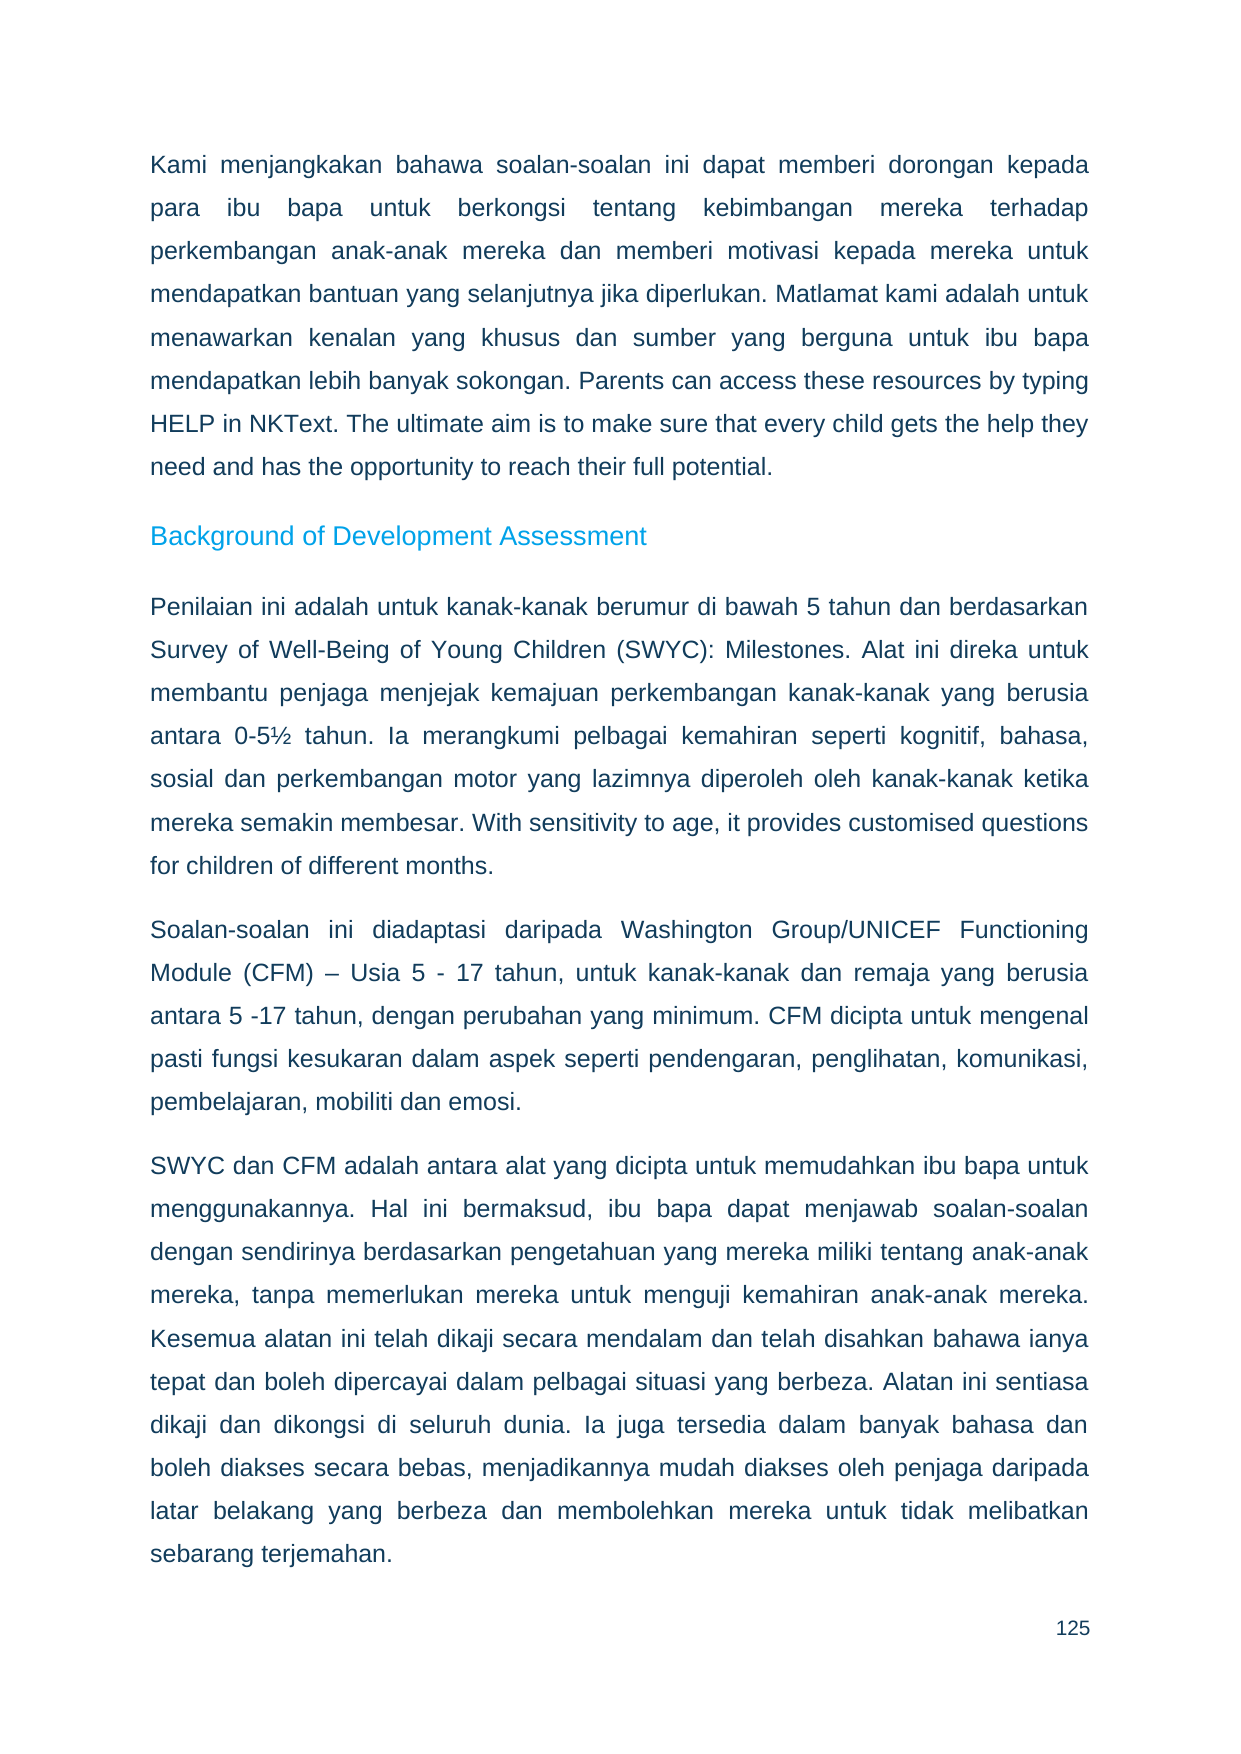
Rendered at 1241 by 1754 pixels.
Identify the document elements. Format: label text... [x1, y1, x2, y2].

text Kami menjangkakan bahawa soalan-soalan ini dapat memberi dorongan kepada para ibu bapa untuk berkongsi tentang kebimbangan mereka terhadap perkembangan anak-anak mereka dan memberi motivasi kepada mereka untuk mendapatkan bantuan yang selanjutnya jika diperlukan. Matlamat kami adalah untuk menawarkan kenalan yang khusus dan sumber yang berguna untuk ibu bapa mendapatkan lebih banyak sokongan. Parents can access these resources by typing HELP in NKText. The ultimate aim is to make sure that every child gets the help they need and has the opportunity to reach their full potential. [150, 150, 1090, 481]
subtitle Background of Development Assessment [150, 520, 1090, 551]
text SWYC dan CFM adalah antara alat yang dicipta untuk memudahkan ibu bapa untuk menggunakannya. Hal ini bermaksud, ibu bapa dapat menjawab soalan-soalan dengan sendirinya berdasarkan pengetahuan yang mereka miliki tentang anak-anak mereka, tanpa memerlukan mereka untuk menguji kemahiran anak-anak mereka. Kesemua alatan ini telah dikaji secara mendalam dan telah disahkan bahawa ianya tepat dan boleh dipercayai dalam pelbagai situasi yang berbeza. Alatan ini sentiasa dikaji dan dikongsi di seluruh dunia. Ia juga tersedia dalam banyak bahasa dan boleh diakses secara bebas, menjadikannya mudah diakses oleh penjaga daripada latar belakang yang berbeza dan membolehkan mereka untuk tidak melibatkan sebarang terjemahan. [150, 1151, 1090, 1568]
text Penilaian ini adalah untuk kanak-kanak berumur di bawah 5 tahun dan berdasarkan Survey of Well-Being of Young Children (SWYC): Milestones. Alat ini direka untuk membantu penjaga menjejak kemajuan perkembangan kanak-kanak yang berusia antara 0-5½ tahun. Ia merangkumi pelbagai kemahiran seperti kognitif, bahasa, sosial dan perkembangan motor yang lazimnya diperoleh oleh kanak-kanak ketika mereka semakin membesar. With sensitivity to age, it provides customised questions for children of different months. [150, 592, 1090, 879]
text Soalan-soalan ini diadaptasi daripada Washington Group/UNICEF Functioning Module (CFM) – Usia 5 - 17 tahun, untuk kanak-kanak dan remaja yang berusia antara 5 -17 tahun, dengan perubahan yang minimum. CFM dicipta untuk mengenal pasti fungsi kesukaran dalam aspek seperti pendengaran, penglihatan, komunikasi, pembelajaran, mobiliti dan emosi. [150, 914, 1090, 1116]
